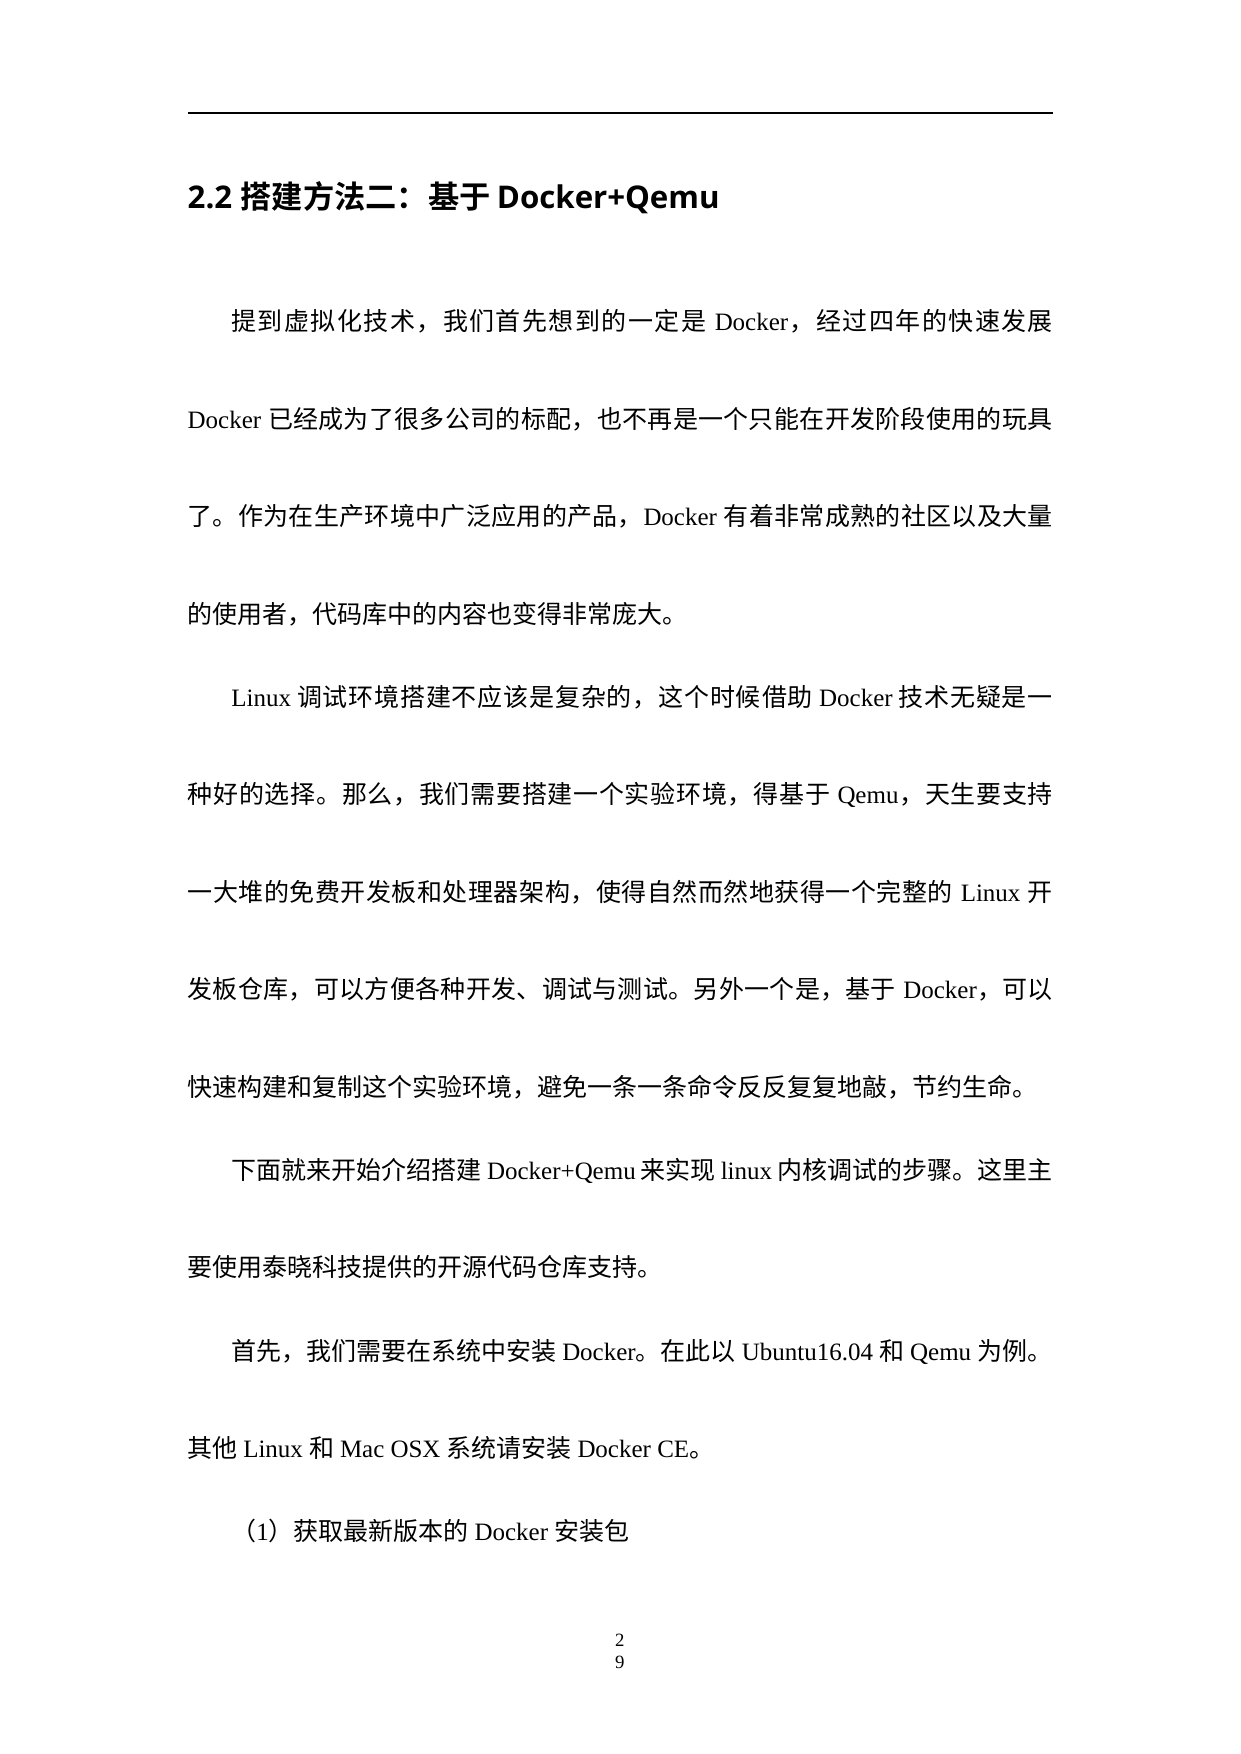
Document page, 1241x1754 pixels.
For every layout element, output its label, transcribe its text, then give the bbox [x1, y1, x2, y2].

list Linux调试环境搭建不应该是复杂的，这个时候借助Docker技术无疑是一种好的选择。那么，我们需要搭建一个实验环境，得基于 Qemu，天生要支持一大堆的免费开发板和处理器架构，使得自然而然地获得一个完整的 Linux 开发板仓库，可以方便各种开发、调试与测试。另外一个是，基于 Docker，可以快速构建和复制这个实验环境，避免一条一条命令反反复复地敲，节约生命。 [187, 663, 1053, 1118]
list 首先，我们需要在系统中安装Docker。在此以 Ubuntu16.04 和 Qemu 为例。其他 Linux 和 Mac OSX 系统请安装 Docker CE。 [187, 1317, 1053, 1479]
list 获取最新版本的 Docker 安装包 [187, 1497, 1053, 1562]
list 下面就来开始介绍搭建Docker+Qemu来实现linux内核调试的步骤。这里主要使用泰晓科技提供的开源代码仓库支持。 [187, 1136, 1053, 1298]
list 提到虚拟化技术，我们首先想到的一定是 Docker，经过四年的快速发展 Docker 已经成为了很多公司的标配，也不再是一个只能在开发阶段使用的玩具了。作为在生产环境中广泛应用的产品，Docker 有着非常成熟的社区以及大量的使用者，代码库中的内容也变得非常庞大。 [187, 287, 1053, 645]
subtitle 2.2 搭建方法二：基于Docker+Qemu [187, 162, 1053, 227]
